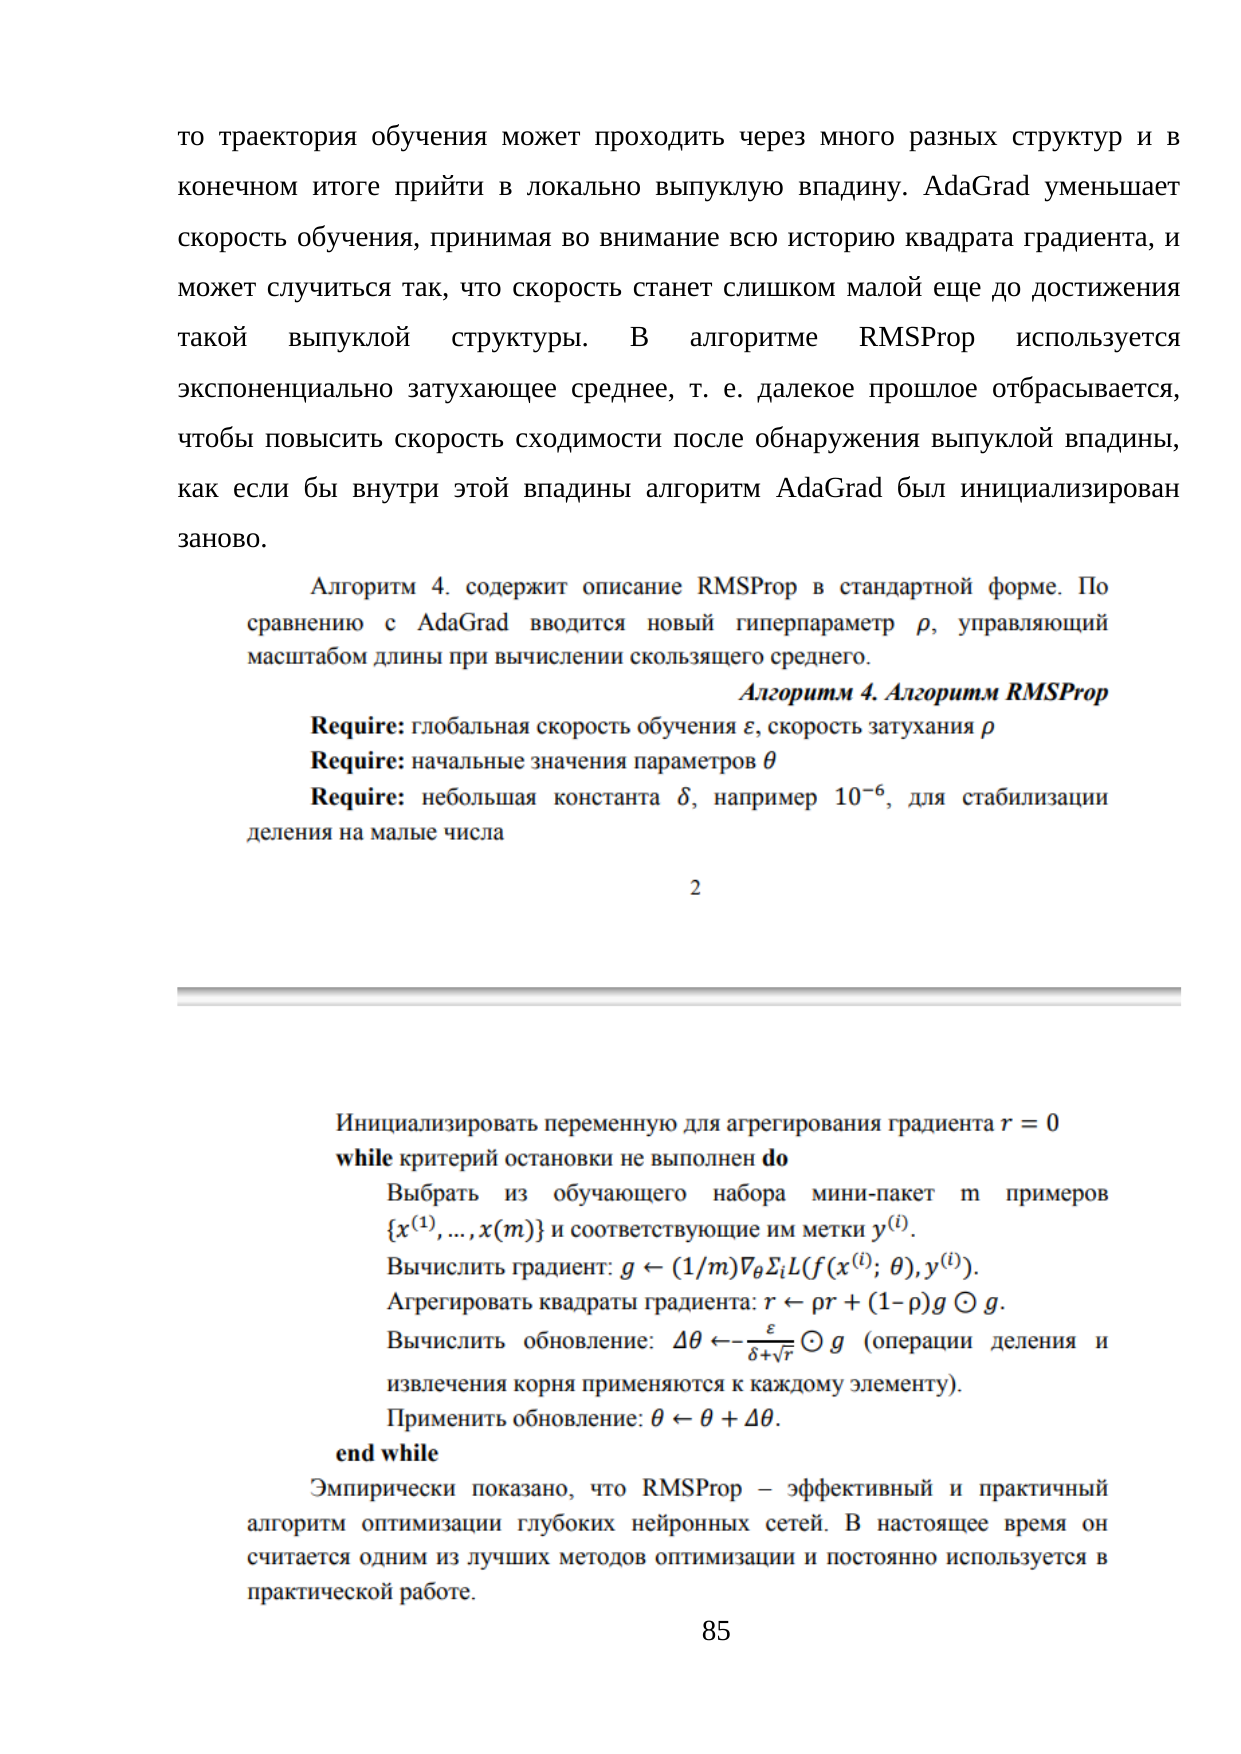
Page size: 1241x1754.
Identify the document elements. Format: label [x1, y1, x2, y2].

picture [177, 571, 1182, 1606]
text [177, 118, 1181, 554]
